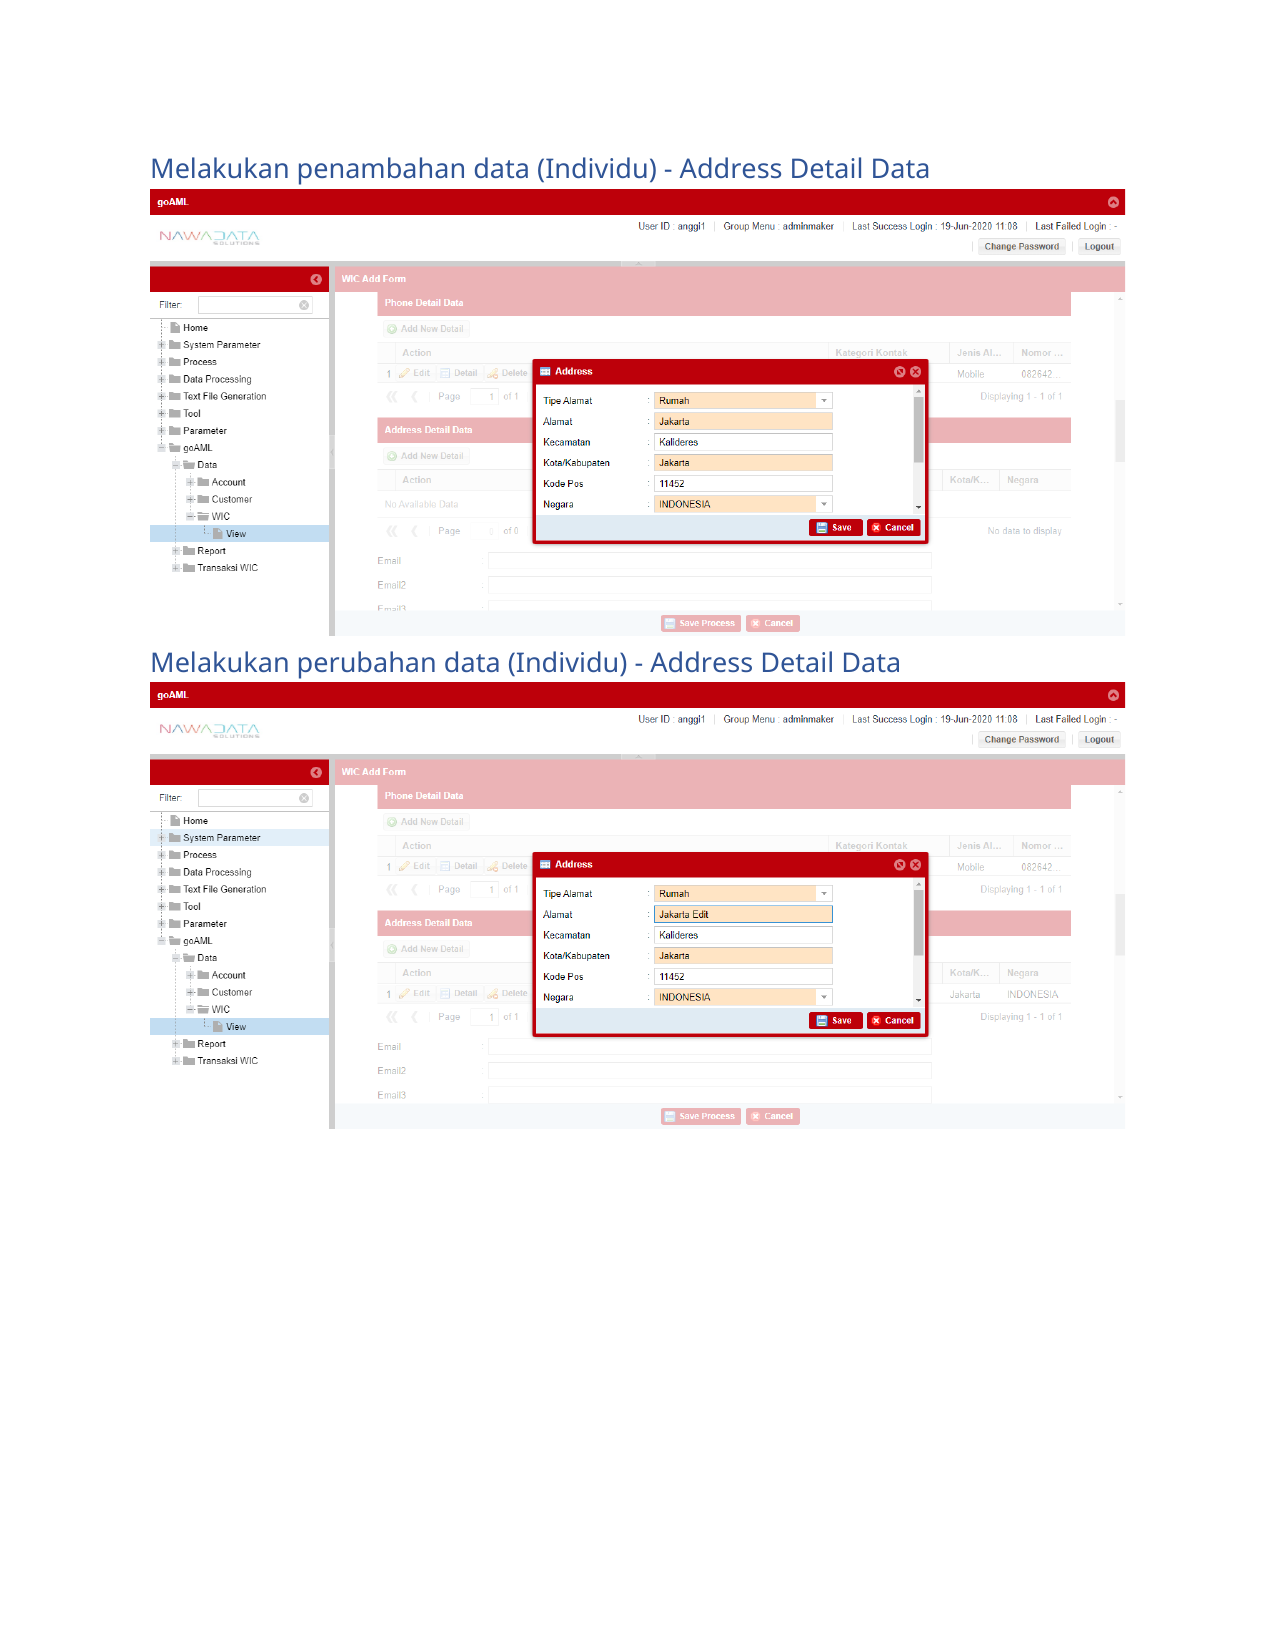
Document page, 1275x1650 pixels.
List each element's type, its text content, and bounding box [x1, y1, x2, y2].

picture [150, 189, 1125, 636]
subtitle Melakukan perubahan data (Individu) - Address Detail Data [150, 643, 1125, 682]
subtitle Melakukan penambahan data (Individu) - Address Detail Data [150, 150, 1125, 189]
picture [150, 682, 1125, 1129]
